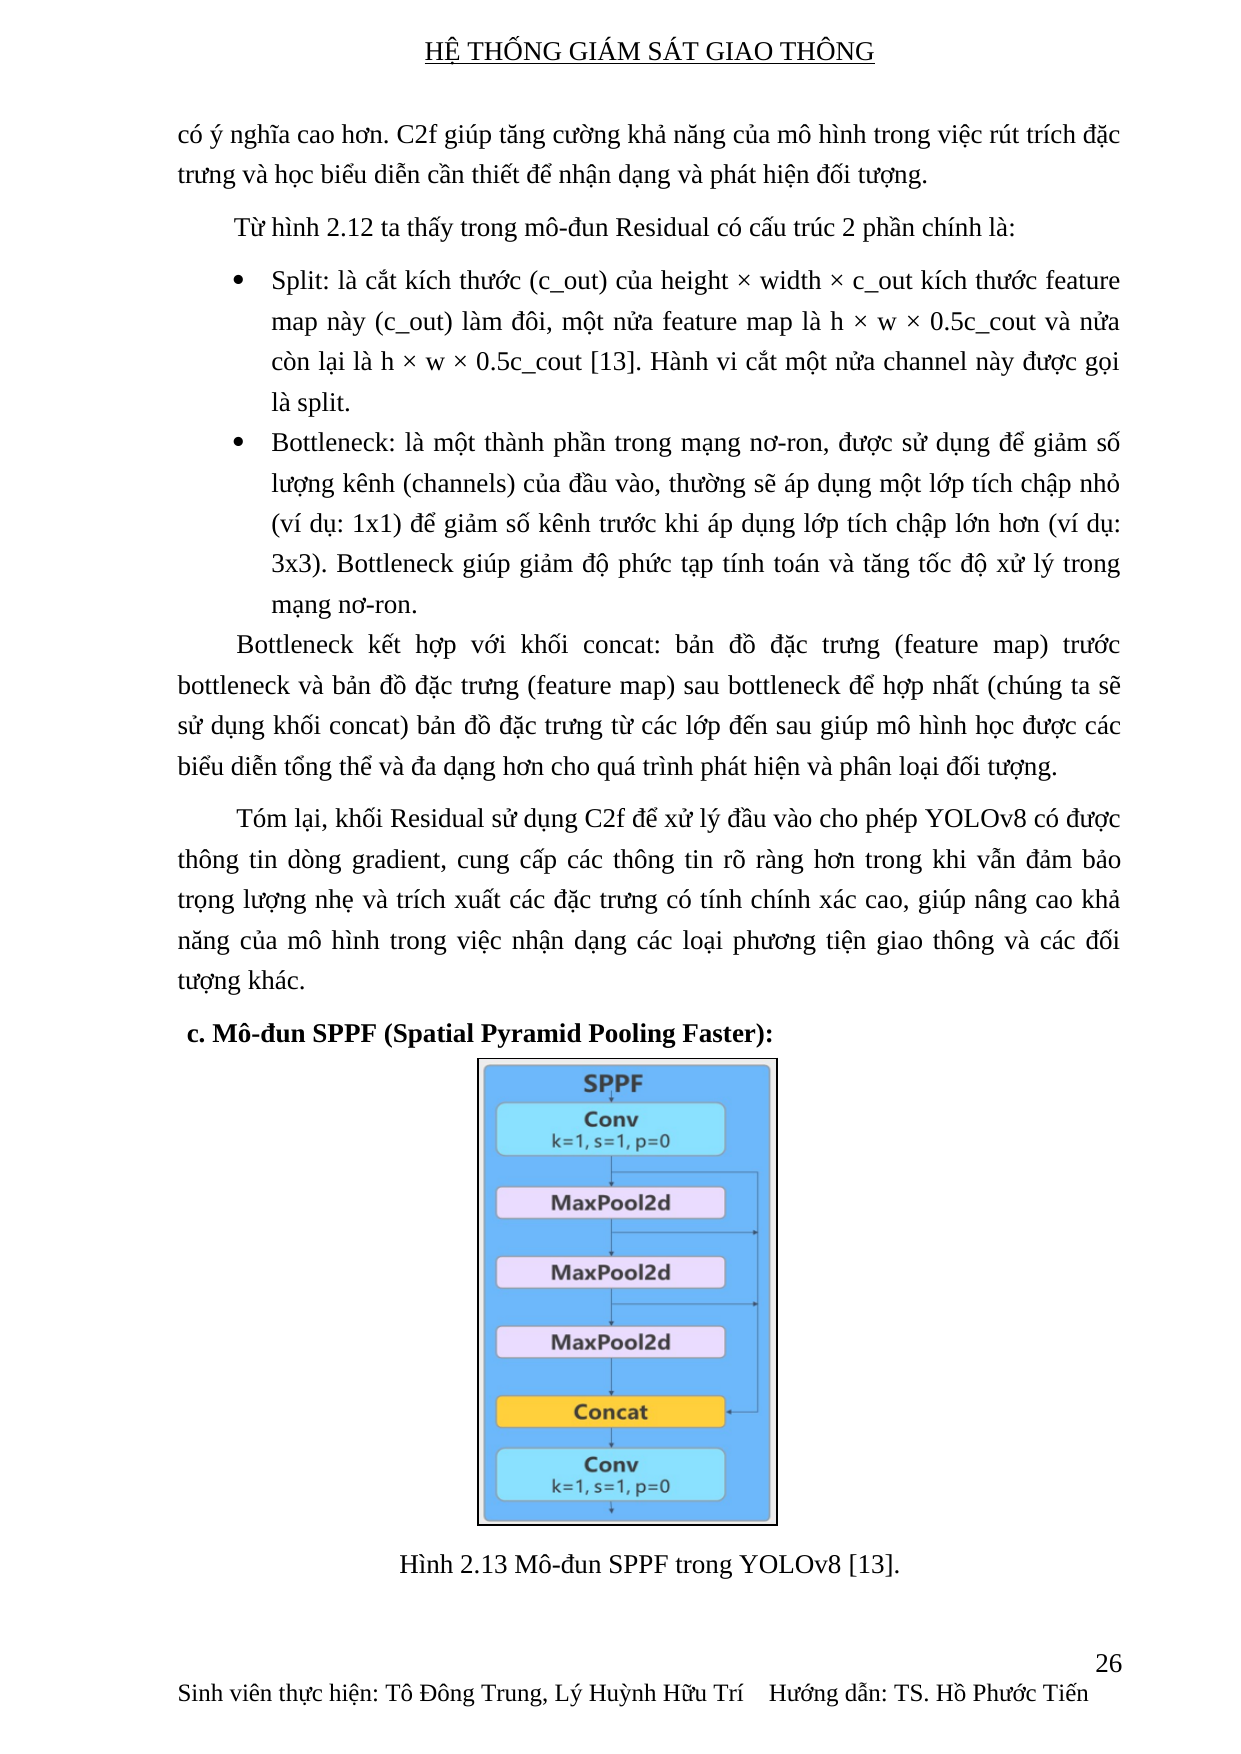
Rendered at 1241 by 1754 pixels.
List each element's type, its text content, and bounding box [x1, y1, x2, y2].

text Hình 2.13 Mô-đun SPPF trong YOLOv8 [13]. [177, 1548, 1122, 1579]
list Bottleneck: là một thành phần trong mạng nơ-ron, được sử dụng để giảm số lượng kênh (channels) của đầu vào, thường sẽ áp dụng một lớp tích chập nhỏ (ví dụ: 1x1) để giảm số kênh trước khi áp dụng lớp tích chập lớn hơn (ví dụ: 3x3). Bottleneck giúp giảm độ phức tạp tính toán và tăng tốc độ xử lý trong mạng nơ-ron. [233, 426, 1122, 619]
picture [479, 1059, 776, 1524]
text Tóm lại, khối Residual sử dụng C2f để xử lý đầu vào cho phép YOLOv8 có được thông tin dòng gradient, cung cấp các thông tin rõ ràng hơn trong khi vẫn đảm bảo trọng lượng nhẹ và trích xuất các đặc trưng có tính chính xác cao, giúp nâng cao khả năng của mô hình trong việc nhận dạng các loại phương tiện giao thông và các đối tượng khác. [177, 802, 1122, 995]
list Bottleneck kết hợp với khối concat: bản đồ đặc trưng (feature map) trước bottleneck và bản đồ đặc trưng (feature map) sau bottleneck để hợp nhất (chúng ta sẽ sử dụng khối concat) bản đồ đặc trưng từ các lớp đến sau giúp mô hình học được các biểu diễn tổng thể và đa dạng hơn cho quá trình phát hiện và phân loại đối tượng. [177, 628, 1122, 781]
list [177, 118, 1122, 190]
text Từ hình 2.12 ta thấy trong mô-đun Residual có cấu trúc 2 phần chính là: [177, 211, 1122, 243]
list Split: là cắt kích thước (c_out) của height × width × c_out kích thước feature map này (c_out) làm đôi, một nửa feature map là h × w × 0.5c_cout và nửa còn lại là h × w × 0.5c_cout [13]. Hành vi cắt một nửa channel này được gọi là split. [233, 264, 1122, 417]
list c. Mô-đun SPPF (Spatial Pyramid Pooling Faster): [187, 1017, 1122, 1048]
